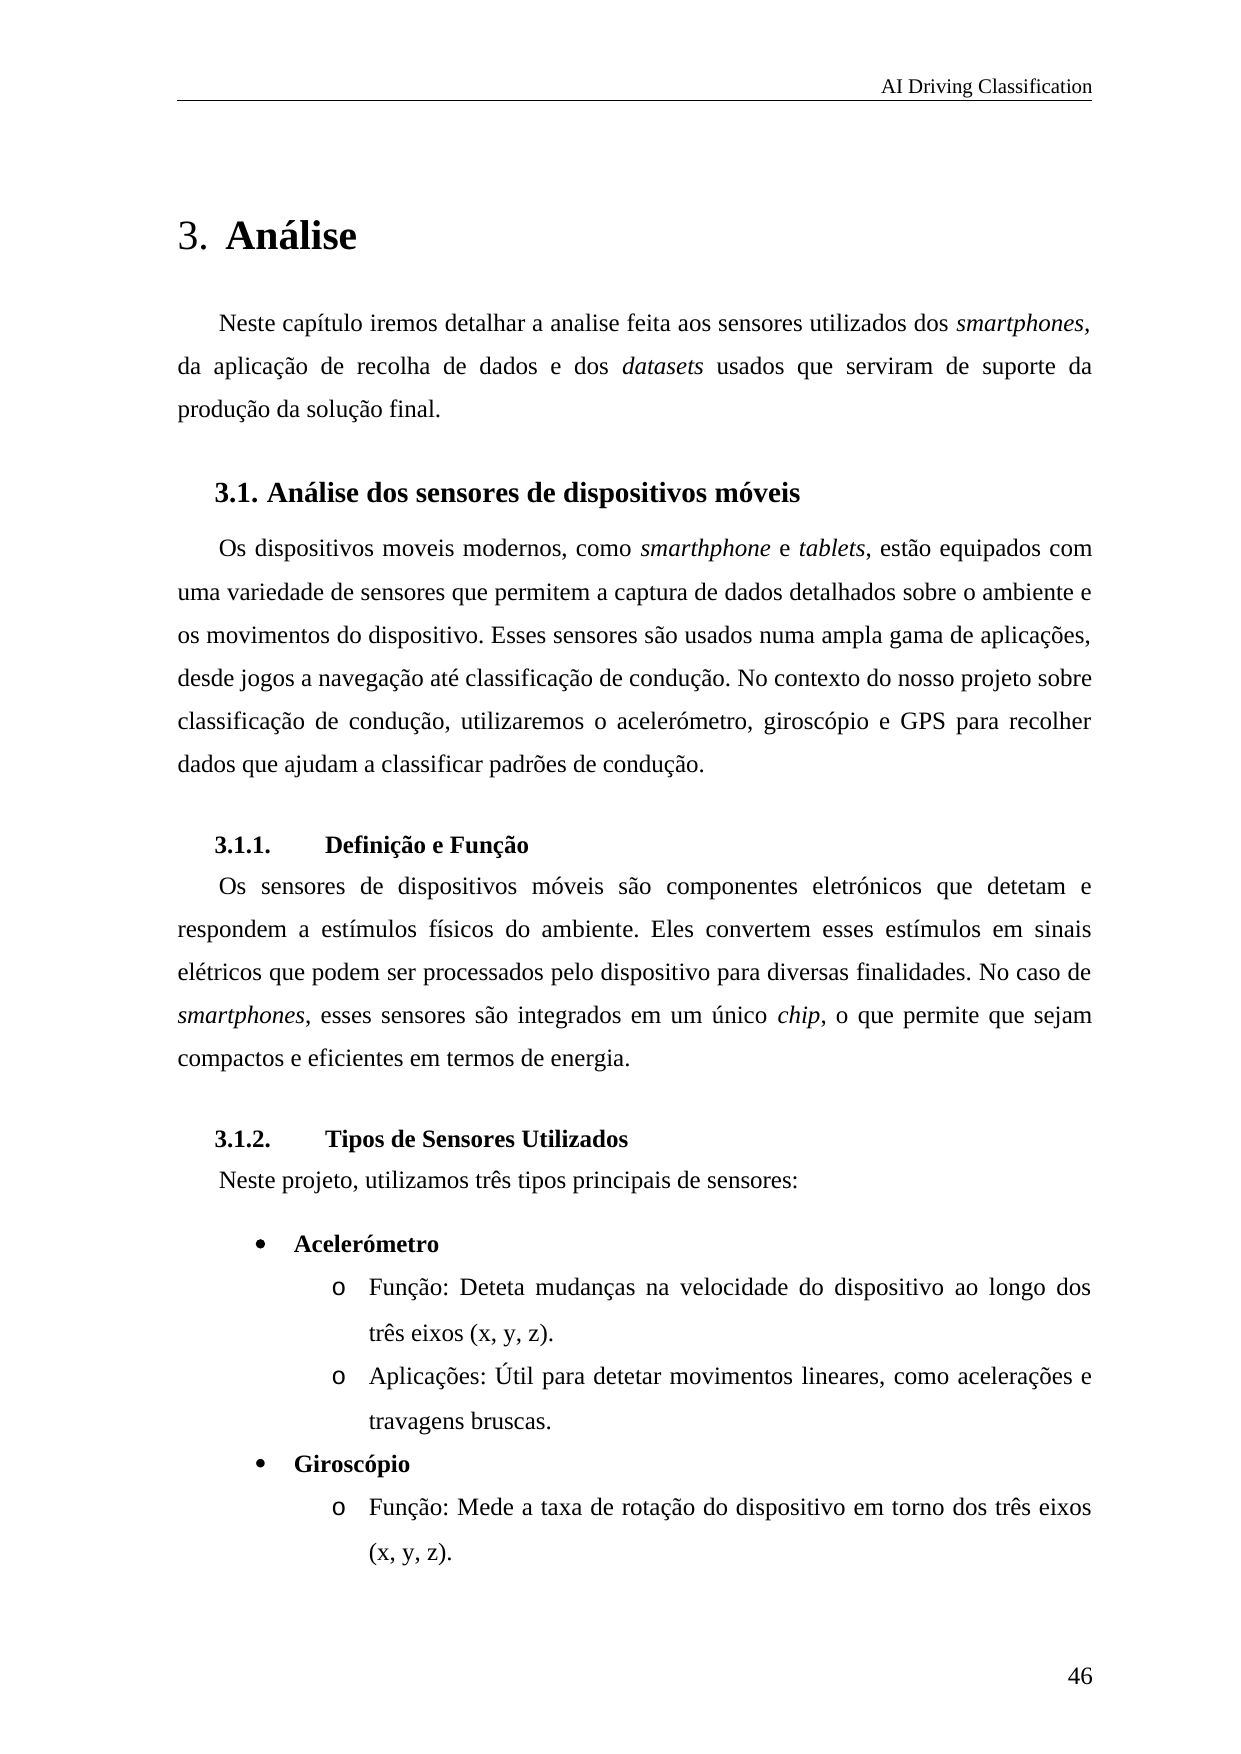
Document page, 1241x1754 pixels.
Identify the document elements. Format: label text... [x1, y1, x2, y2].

text Os sensores de dispositivos móveis são componentes eletrónicos que detetam e respondem a estímulos físicos do ambiente. Eles convertem esses estímulos em sinais elétricos que podem ser processados pelo dispositivo para diversas finalidades. No caso de smartphones, esses sensores são integrados em um único chip, o que permite que sejam compactos e eficientes em termos de energia. [177, 871, 1092, 1072]
text Neste projeto, utilizamos três tipos principais de sensores: [177, 1165, 1092, 1194]
subtitle Análise [177, 210, 1092, 258]
text Neste capítulo iremos detalhar a analise feita aos sensores utilizados dos smartphones, da aplicação de recolha de dados e dos datasets usados que serviram de suporte da produção da solução final. [177, 308, 1092, 423]
text Os dispositivos moveis modernos, como smarthphone e tablets, estão equipados com uma variedade de sensores que permitem a captura de dados detalhados sobre o ambiente e os movimentos do dispositivo. Esses sensores são usados numa ampla gama de aplicações, desde jogos a navegação até classificação de condução. No contexto do nosso projeto sobre classificação de condução, utilizaremos o acelerómetro, giroscópio e GPS para recolher dados que ajudam a classificar padrões de condução. [177, 533, 1092, 778]
list Função: Mede a taxa de rotação do dispositivo em torno dos três eixos (x, y, z). [331, 1492, 1092, 1566]
list Função: Deteta mudanças na velocidade do dispositivo ao longo dos três eixos (x, y, z). [331, 1272, 1092, 1346]
list Acelerómetro [256, 1229, 1092, 1258]
list Giroscópio [256, 1449, 1092, 1478]
list Aplicações: Útil para detetar movimentos lineares, como acelerações e travagens bruscas. [331, 1361, 1092, 1435]
subtitle Análise dos sensores de dispositivos móveis [214, 475, 1092, 508]
subtitle Definição e Função [214, 830, 1092, 858]
subtitle Tipos de Sensores Utilizados [214, 1124, 1092, 1153]
